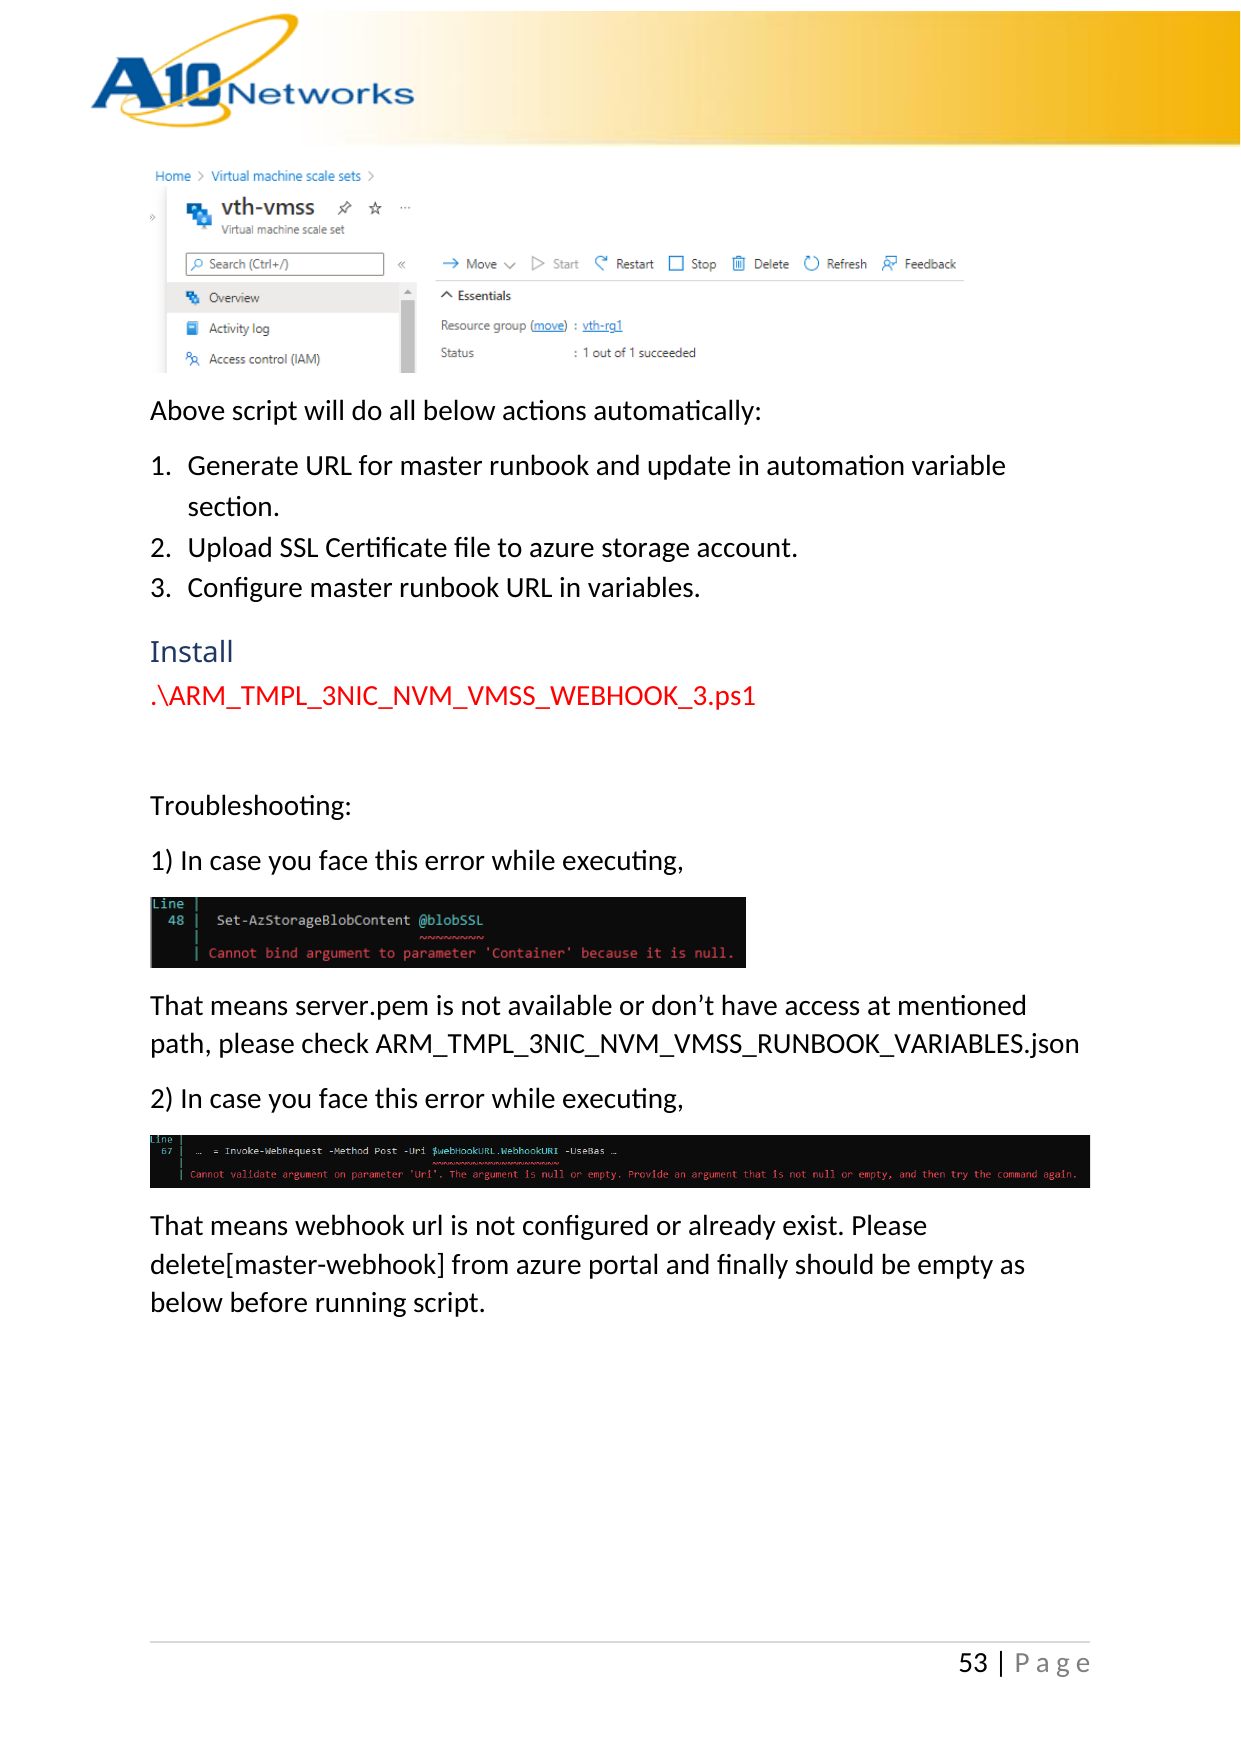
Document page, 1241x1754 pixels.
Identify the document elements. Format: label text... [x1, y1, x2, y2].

text Above script will do all below actions automatically: [150, 392, 1090, 427]
text That means webhook url is not configured or already exist. Please delete[master-webhook] from azure portal and finally should be empty as below before running script. [150, 1207, 1090, 1320]
picture [150, 164, 964, 373]
text Troubleshooting: [150, 787, 1090, 823]
picture [150, 1135, 1091, 1188]
text 1) In case you face this error while executing, [150, 842, 1090, 878]
text .\ARM_TMPL_3NIC_NVM_VMSS_WEBHOOK_3.ps1 [150, 677, 1090, 713]
picture [0, 11, 1241, 147]
subtitle Install [150, 631, 1090, 671]
text That means server.pem is not available or don’t have access at mentioned path, please check ARM_TMPL_3NIC_NVM_VMSS_RUNBOOK_VARIABLES.json [150, 987, 1090, 1061]
list Generate URL for master runbook and update in automation variable section. [150, 447, 1090, 523]
list Upload SSL Certificate file to azure storage account. [150, 529, 1090, 564]
list Configure master runbook URL in variables. [150, 569, 1090, 605]
picture [150, 897, 746, 968]
text 2) In case you face this error while executing, [150, 1080, 1090, 1116]
